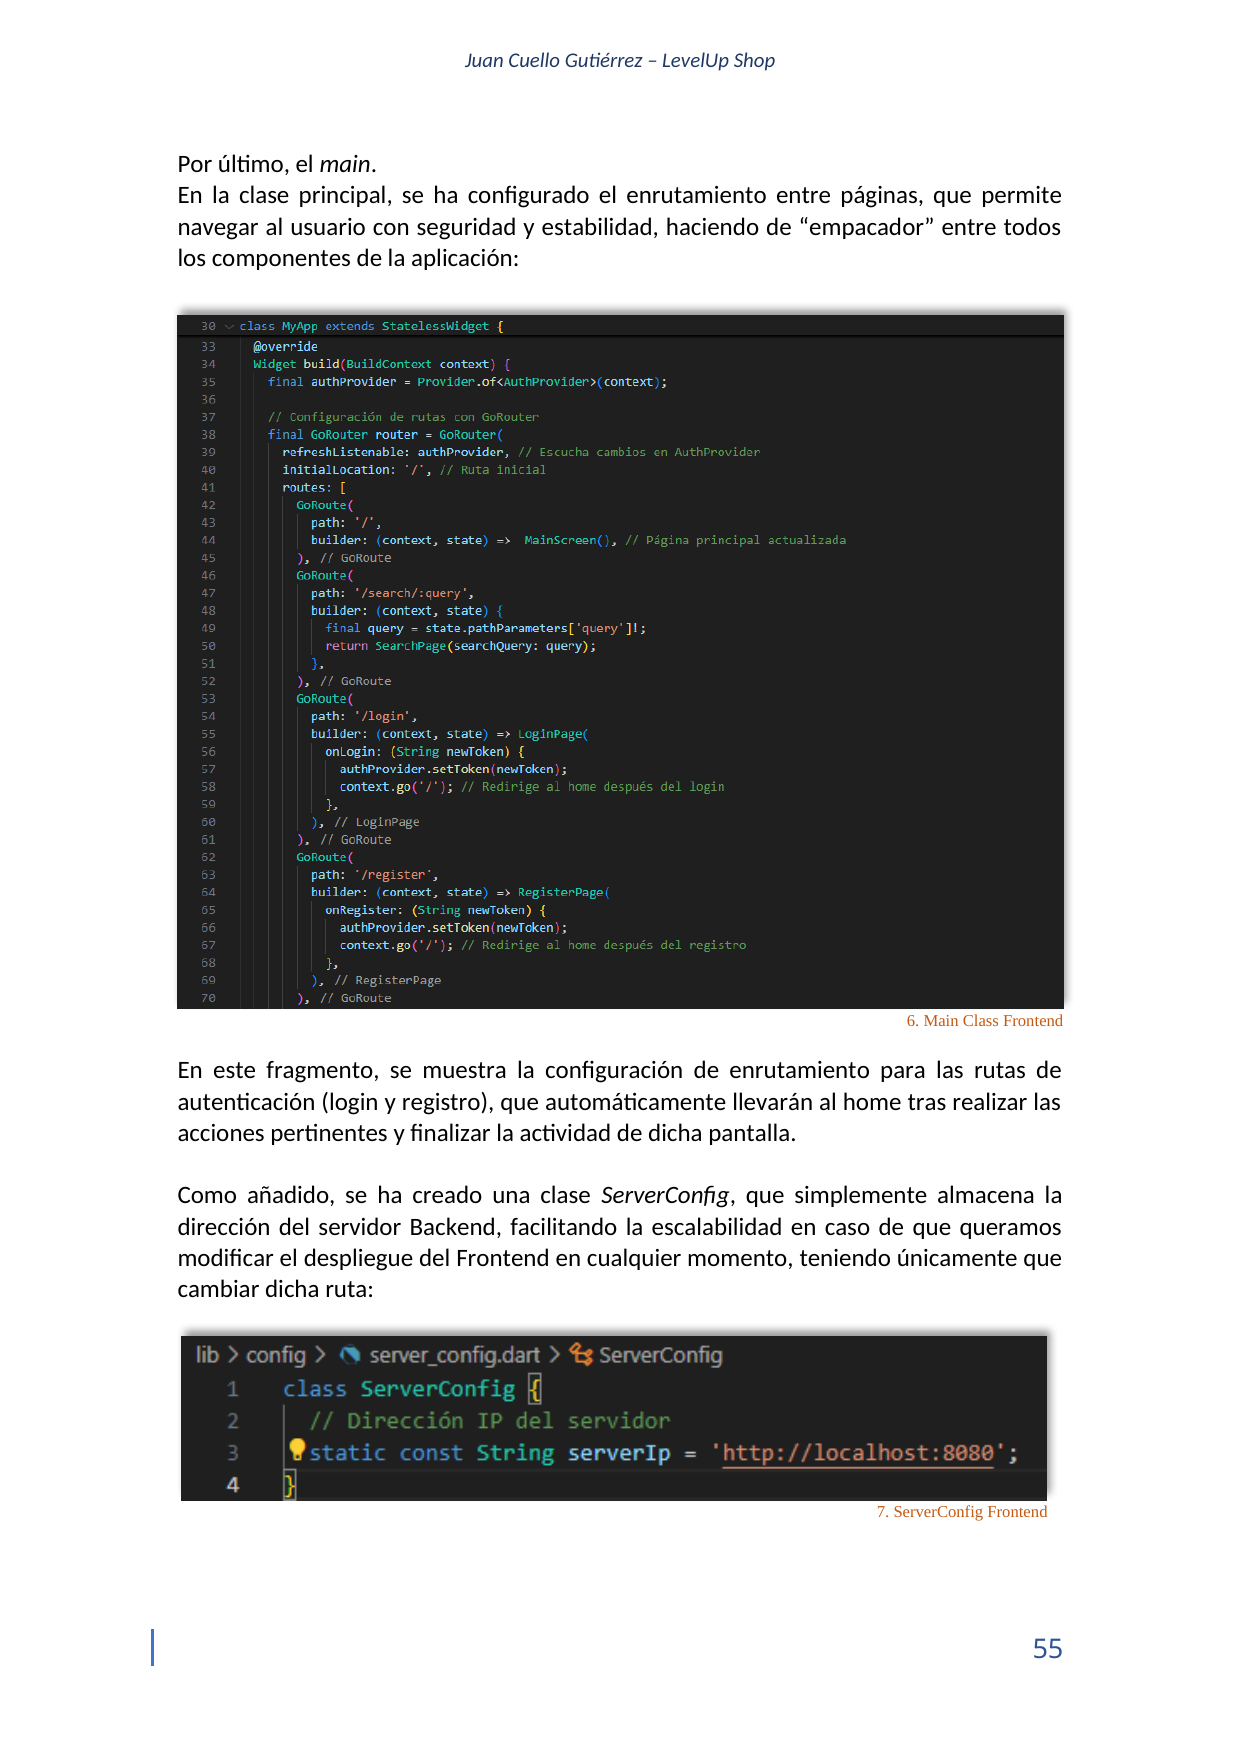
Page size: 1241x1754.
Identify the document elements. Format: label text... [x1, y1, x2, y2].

text En este fragmento, se muestra la configuración de enrutamiento para las rutas de autenticación (login y registro), que automáticamente llevarán al home tras realizar las acciones pertinentes y finalizar la actividad de dicha pantalla. [177, 1054, 1063, 1148]
text Como añadido, se ha creado una clase ServerConfig, que simplemente almacena la dirección del servidor Backend, facilitando la escalabilidad en caso de que queramos modificar el despliegue del Frontend en cualquier momento, teniendo únicamente que cambiar dicha ruta: [177, 1179, 1063, 1304]
picture [177, 315, 1064, 1009]
text Por último, el main. [177, 148, 1063, 179]
text En la clase principal, se ha configurado el enrutamiento entre páginas, que permite navegar al usuario con seguridad y estabilidad, haciendo de “empacador” entre todos los componentes de la aplicación: [177, 179, 1063, 273]
picture [181, 1336, 1047, 1501]
